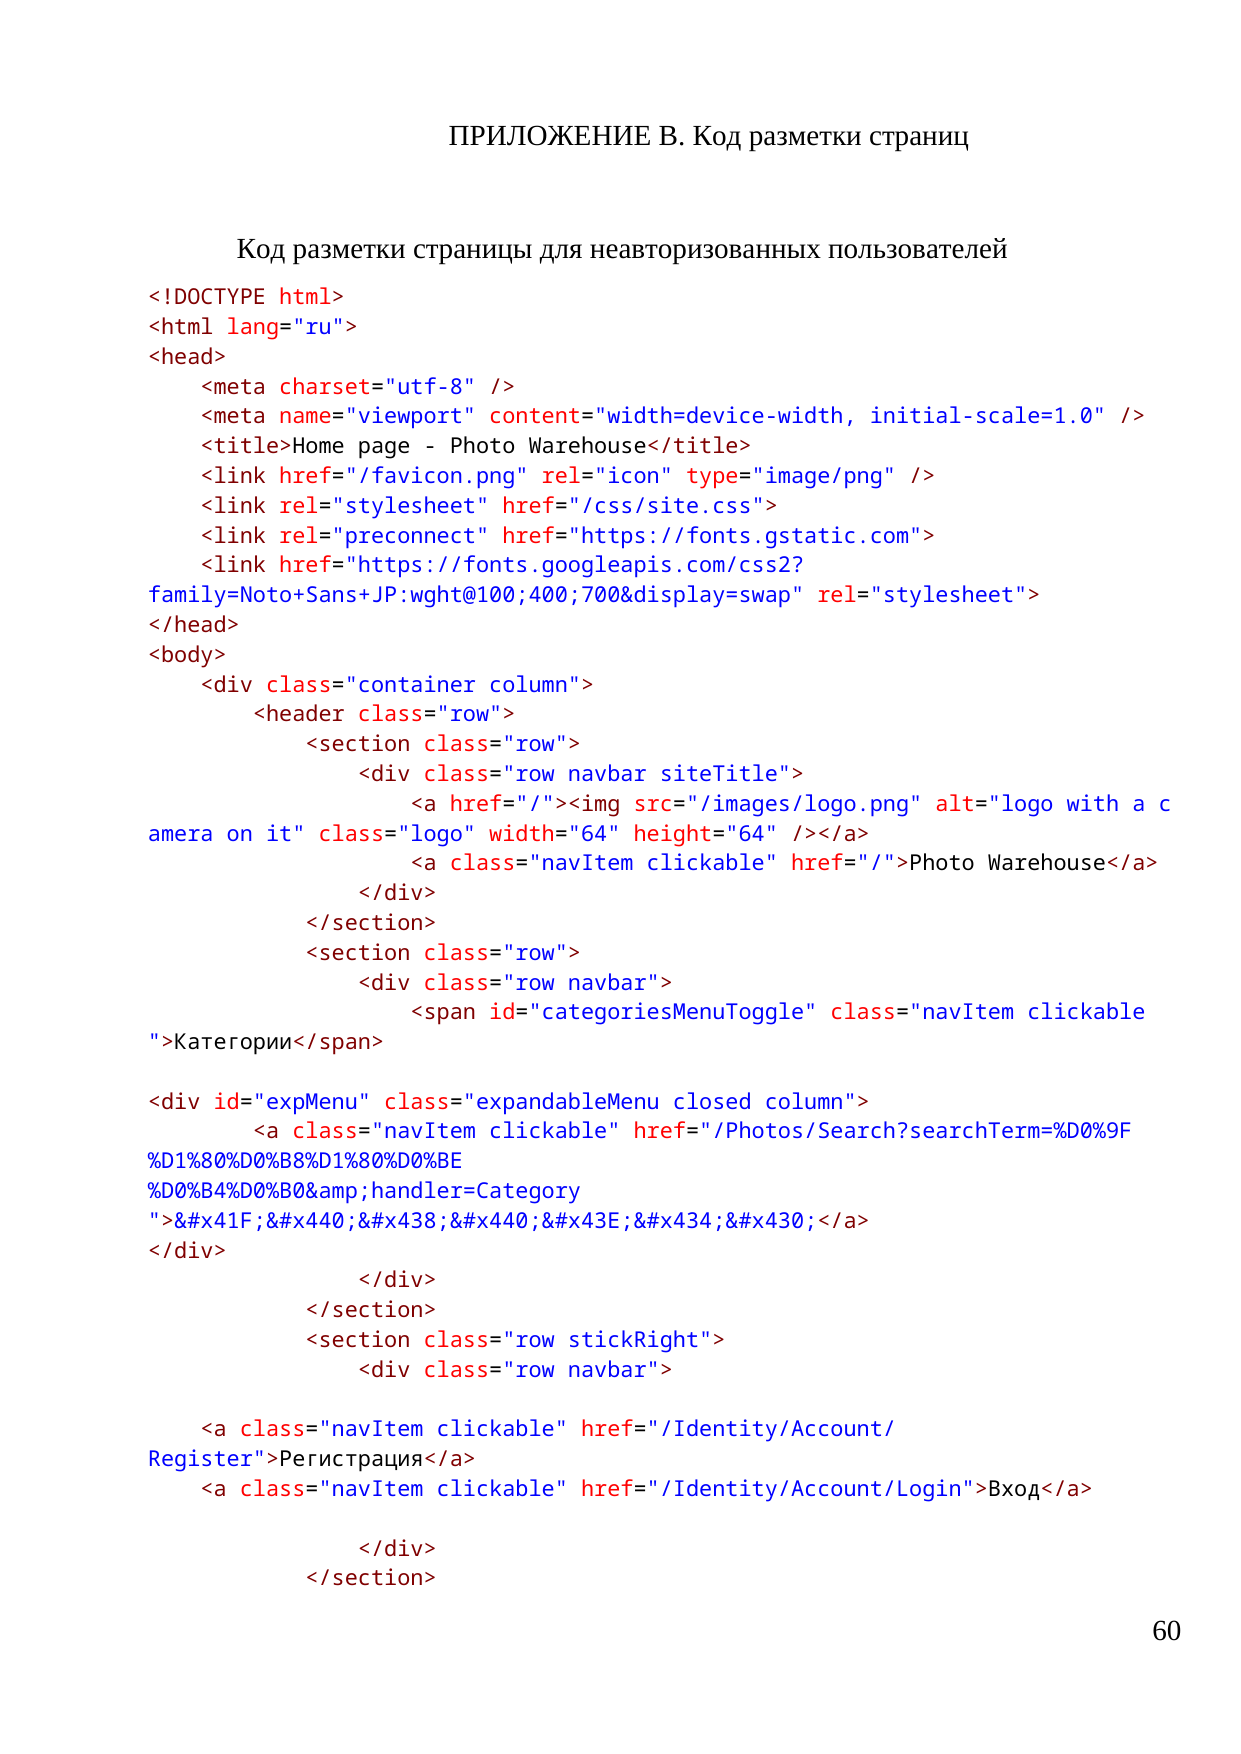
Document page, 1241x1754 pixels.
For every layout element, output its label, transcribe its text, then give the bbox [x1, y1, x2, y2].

text </div> [148, 1264, 1181, 1294]
text <section class="row stickRight"> [148, 1324, 1181, 1354]
text <a class="navItem clickable" href="/Identity/Account/Register">Регистрация</a> [148, 1413, 1181, 1473]
text <link rel="stylesheet" href="/css/site.css"> [148, 490, 1181, 519]
text <span id="categoriesMenuToggle" class="navItem clickable">Категории</span> [148, 996, 1181, 1056]
text <link rel="preconnect" href="https://fonts.gstatic.com"> [148, 519, 1181, 549]
text <a class="navItem clickable" href="/">Photo Warehouse</a> [148, 847, 1181, 877]
text <div id="expMenu" class="expandableMenu closed column"> [148, 1086, 1181, 1115]
text </div> [148, 1234, 1181, 1264]
text </div> [148, 1532, 1181, 1562]
text <head> [148, 341, 1181, 371]
text <body> [148, 639, 1181, 668]
text </div> [148, 877, 1181, 907]
text <section class="row"> [148, 728, 1181, 758]
text <link href="https://fonts.googleapis.com/css2?family=Noto+Sans+JP:wght@100;400;700&display=swap" rel="stylesheet"> [148, 549, 1181, 609]
text <meta charset="utf-8" /> [148, 371, 1181, 400]
text <!DOCTYPE html> [148, 281, 1181, 311]
text <link href="/favicon.png" rel="icon" type="image/png" /> [148, 460, 1181, 490]
text <section class="row"> [148, 937, 1181, 966]
text </section> [148, 907, 1181, 937]
text <div class="container column"> [148, 668, 1181, 698]
text <html lang="ru"> [148, 311, 1181, 341]
text </head> [148, 609, 1181, 639]
text <title>Home page - Photo Warehouse</title> [148, 430, 1181, 460]
text <div class="row navbar"> [148, 966, 1181, 996]
text <a class="navItem clickable" href="/Identity/Account/Login">Вход</a> [148, 1473, 1181, 1503]
subtitle ПРИЛОЖЕНИЕ В. Код разметки страниц [148, 118, 1181, 152]
text </section> [148, 1294, 1181, 1324]
text <a href="/"><img src="/images/logo.png" alt="logo with a camera on it" class="logo" width="64" height="64" /></a> [148, 788, 1181, 847]
text Код разметки страницы для неавторизованных пользователей [148, 231, 1181, 264]
text <header class="row"> [148, 698, 1181, 728]
text <a class="navItem clickable" href="/Photos/Search?searchTerm=%D0%9F%D1%80%D0%B8%D1%80%D0%BE%D0%B4%D0%B0&amp;handler=Category">&#x41F;&#x440;&#x438;&#x440;&#x43E;&#x434;&#x430;</a> [148, 1115, 1181, 1234]
text <div class="row navbar siteTitle"> [148, 758, 1181, 788]
text <meta name="viewport" content="width=device-width, initial-scale=1.0" /> [148, 400, 1181, 430]
text </section> [148, 1562, 1181, 1592]
text <div class="row navbar"> [148, 1354, 1181, 1383]
